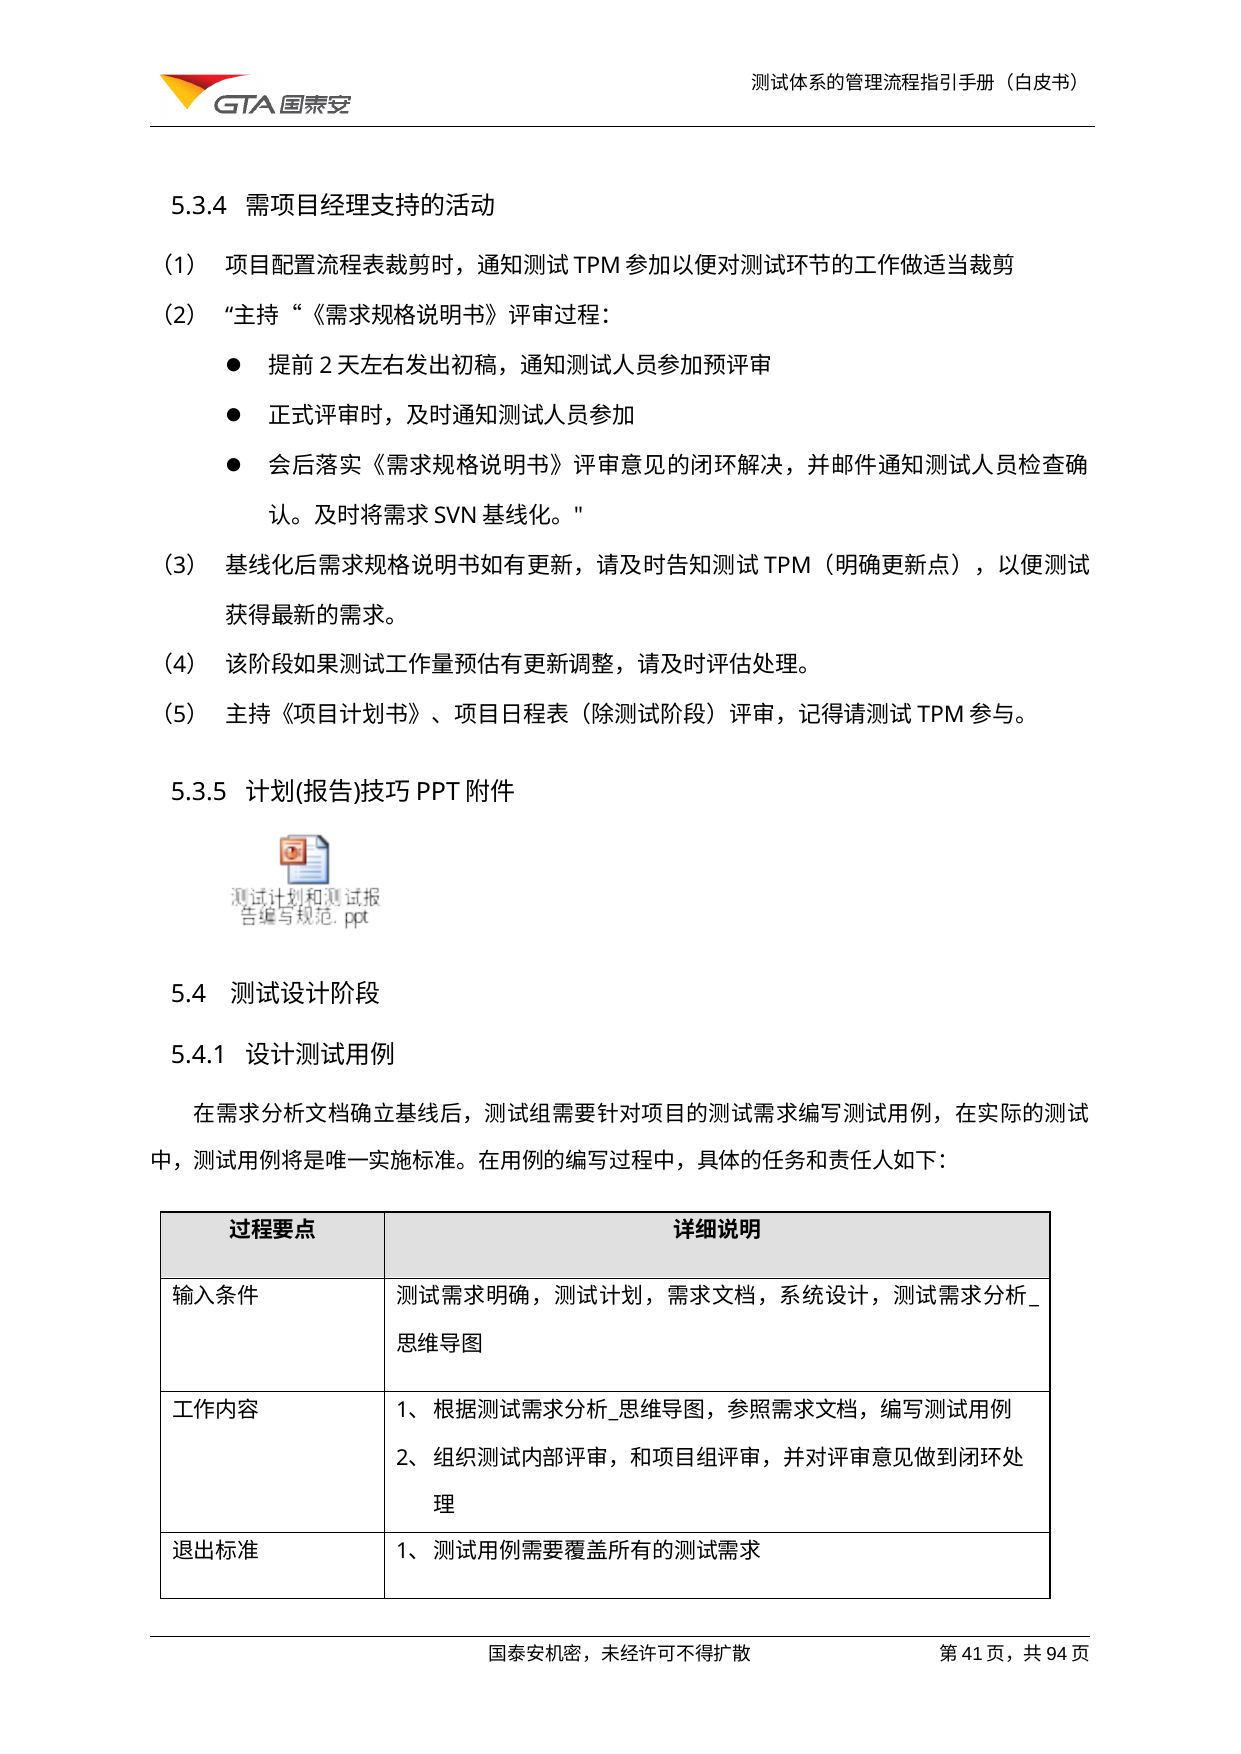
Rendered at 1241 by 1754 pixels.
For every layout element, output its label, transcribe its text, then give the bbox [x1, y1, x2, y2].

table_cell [385, 1533, 1049, 1598]
list 提前2天左右发出初稿，通知测试人员参加预评审 [225, 347, 1090, 380]
list 基线化后需求规格说明书如有更新，请及时告知测试TPM（明确更新点），以便测试获得最新的需求。 [150, 547, 1090, 630]
subtitle 需项目经理支持的活动 [171, 186, 1090, 222]
subtitle 测试设计阶段 [171, 973, 1090, 1009]
list 项目配置流程表裁剪时，通知测试TPM参加以便对测试环节的工作做适当裁剪 [150, 247, 1090, 280]
text 在需求分析文档确立基线后，测试组需要针对项目的测试需求编写测试用例，在实际的测试中，测试用例将是唯一实施标准。在用例的编写过程中，具体的任务和责任人如下： [150, 1096, 1090, 1175]
subtitle 设计测试用例 [171, 1034, 1090, 1071]
list 正式评审时，及时通知测试人员参加 [225, 397, 1090, 430]
table_cell 退出标准 [161, 1533, 384, 1598]
list “主持“《需求规格说明书》评审过程： [150, 297, 1090, 330]
subtitle 计划(报告)技巧PPT附件 [171, 771, 1090, 807]
table_cell 输入条件 [161, 1279, 384, 1391]
list 该阶段如果测试工作量预估有更新调整，请及时评估处理。 [150, 646, 1090, 679]
picture [156, 67, 359, 119]
table_header 详细说明 [385, 1213, 1049, 1277]
table_cell 工作内容 [161, 1392, 384, 1532]
table_cell 测试需求明确，测试计划，需求文档，系统设计，测试需求分析_思维导图 [385, 1279, 1049, 1391]
table_header 过程要点 [161, 1213, 384, 1277]
list 会后落实《需求规格说明书》评审意见的闭环解决，并邮件通知测试人员检查确认。及时将需求SVN基线化。" [225, 447, 1090, 530]
list 主持《项目计划书》、项目日程表（除测试阶段）评审，记得请测试TPM参与。 [150, 696, 1090, 729]
table_cell 根据测试需求分析_思维导图，参照需求文档，编写测试用例 组织测试内部评审，和项目组评审，并对评审意见做到闭环处理 [385, 1392, 1049, 1532]
